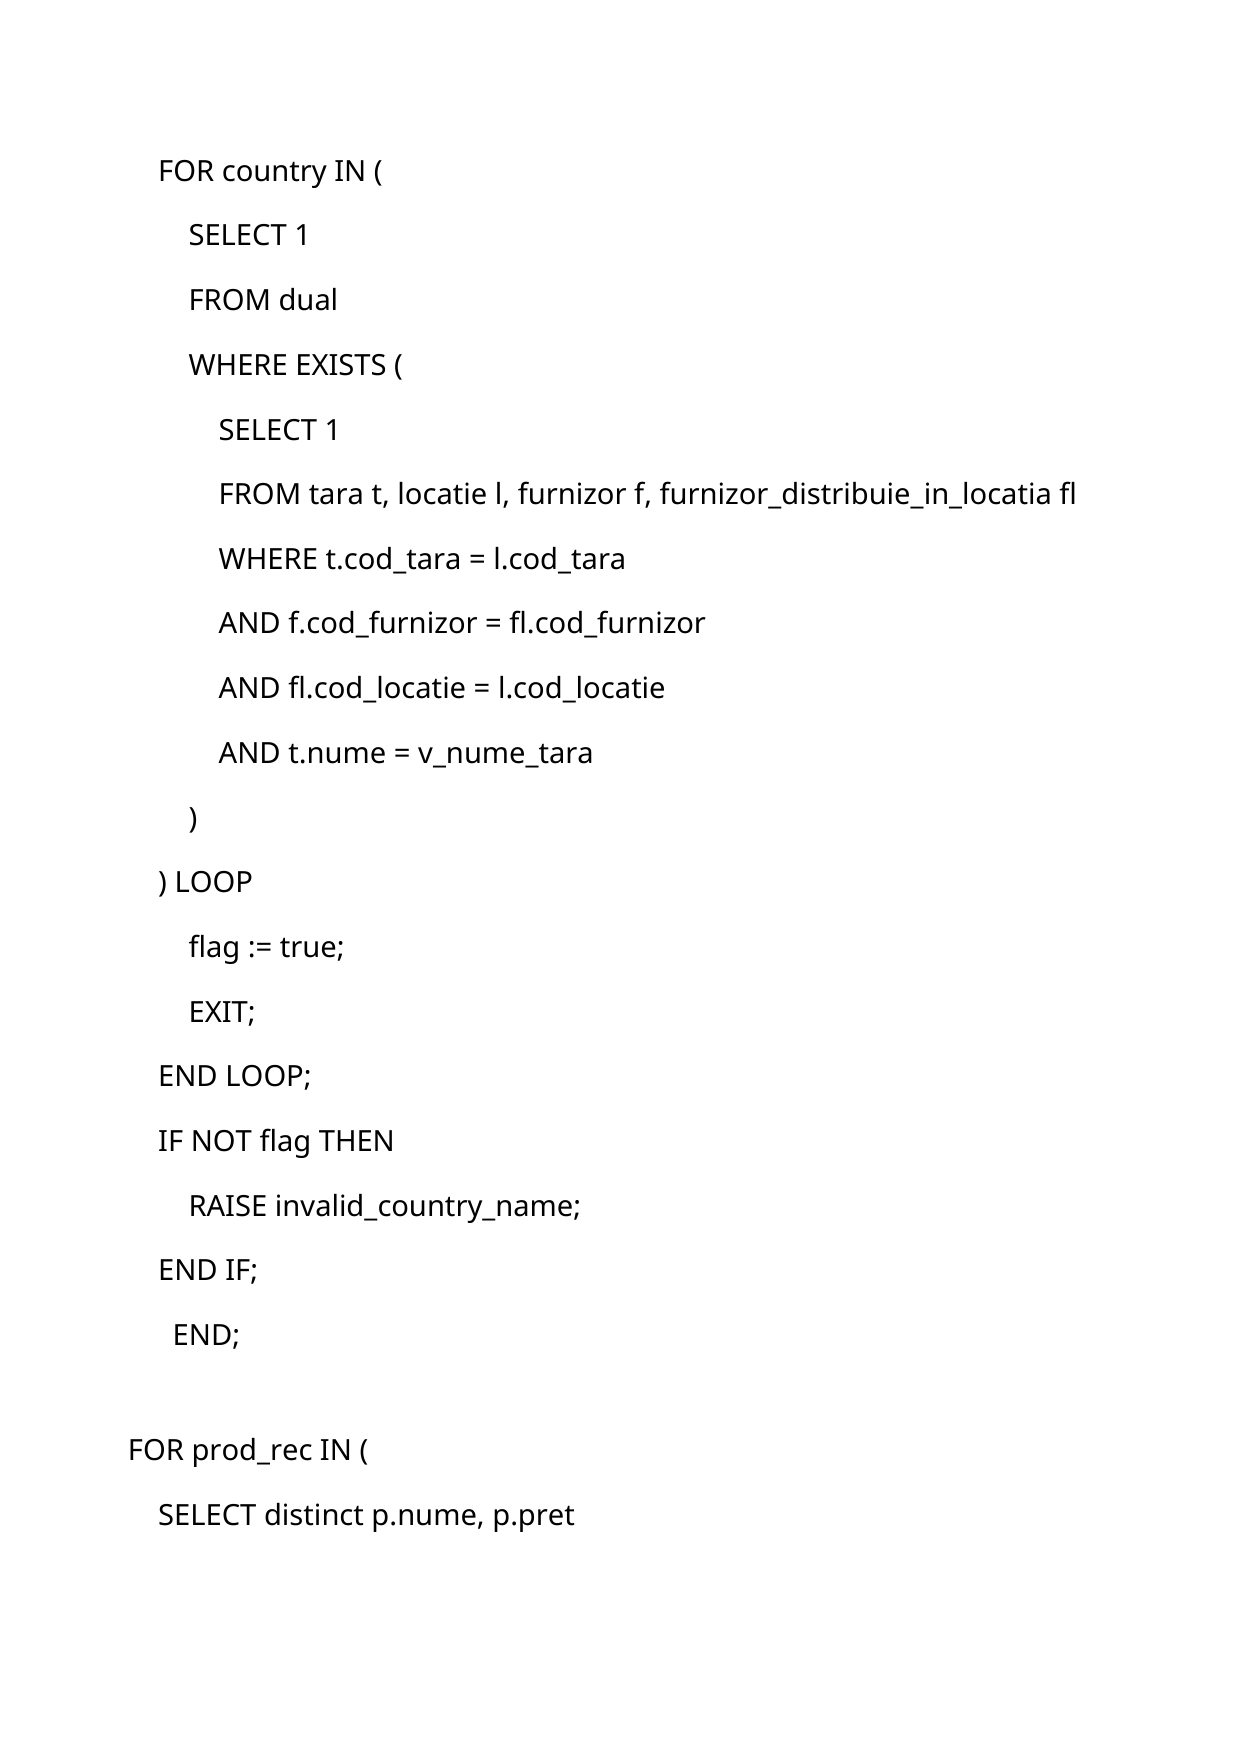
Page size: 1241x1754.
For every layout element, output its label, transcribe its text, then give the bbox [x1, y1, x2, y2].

list FOR prod_rec IN ( [97, 1429, 1128, 1469]
list FROM dual [97, 279, 1128, 319]
list ) LOOP [97, 862, 1128, 901]
list SELECT 1 [97, 215, 1128, 254]
list EXIT; [97, 991, 1128, 1031]
list AND t.nume = v_nume_tara [97, 732, 1128, 772]
list FROM tara t, locatie l, furnizor f, furnizor_distribuie_in_locatia fl [97, 473, 1128, 513]
list ) [97, 797, 1128, 837]
list RAISE invalid_country_name; [97, 1185, 1128, 1225]
list END; [97, 1314, 1128, 1354]
list AND fl.cod_locatie = l.cod_locatie [97, 667, 1128, 707]
list IF NOT flag THEN [97, 1120, 1128, 1160]
list END IF; [97, 1250, 1128, 1289]
list flag := true; [97, 926, 1128, 966]
list END LOOP; [97, 1056, 1128, 1095]
list FOR country IN ( [97, 150, 1128, 190]
list WHERE t.cod_tara = l.cod_tara [97, 538, 1128, 578]
list AND f.cod_furnizor = fl.cod_furnizor [97, 603, 1128, 642]
list WHERE EXISTS ( [97, 344, 1128, 384]
list SELECT 1 [97, 409, 1128, 448]
list SELECT distinct p.nume, p.pret [97, 1494, 1128, 1534]
